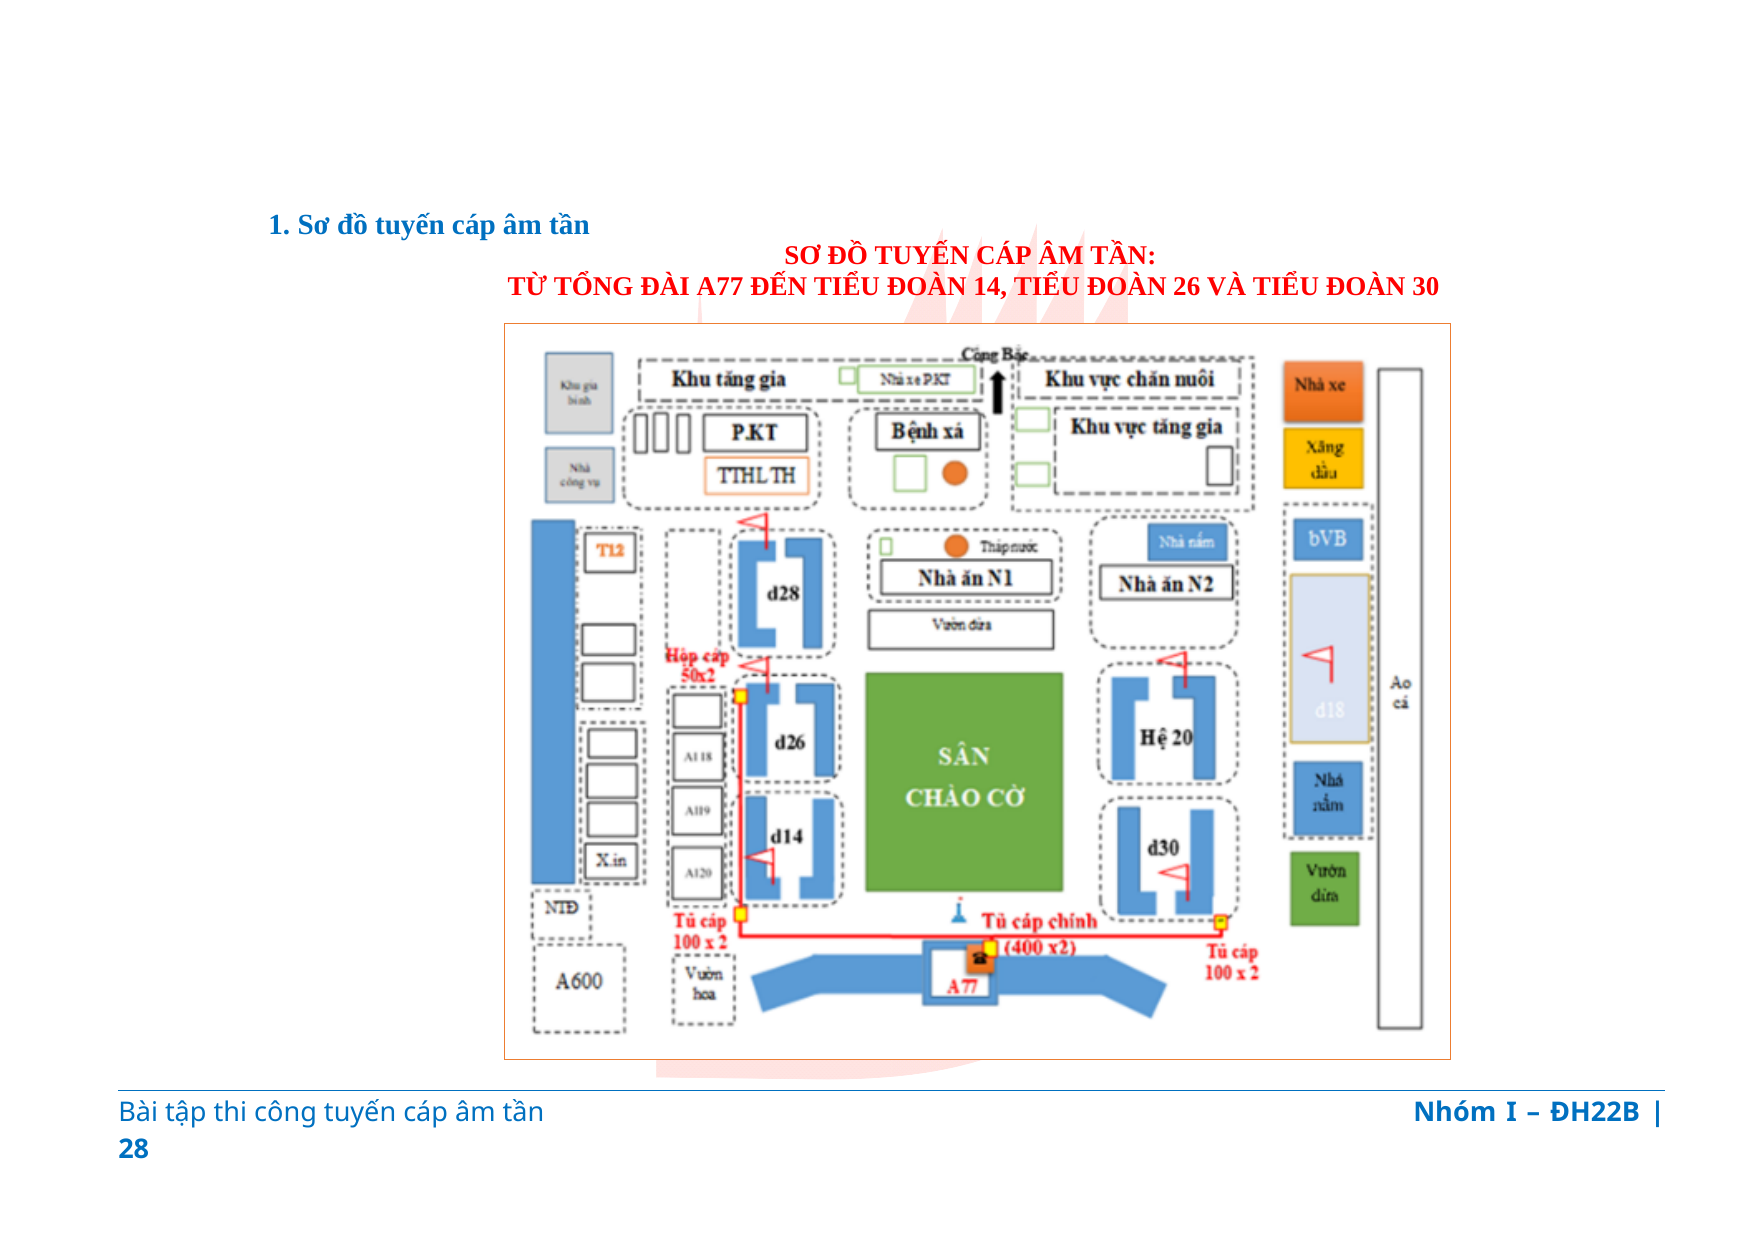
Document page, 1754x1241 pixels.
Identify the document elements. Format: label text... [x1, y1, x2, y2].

picture [505, 324, 1450, 1059]
text 1. Sơ đồ tuyến cáp âm tần [193, 207, 1665, 240]
